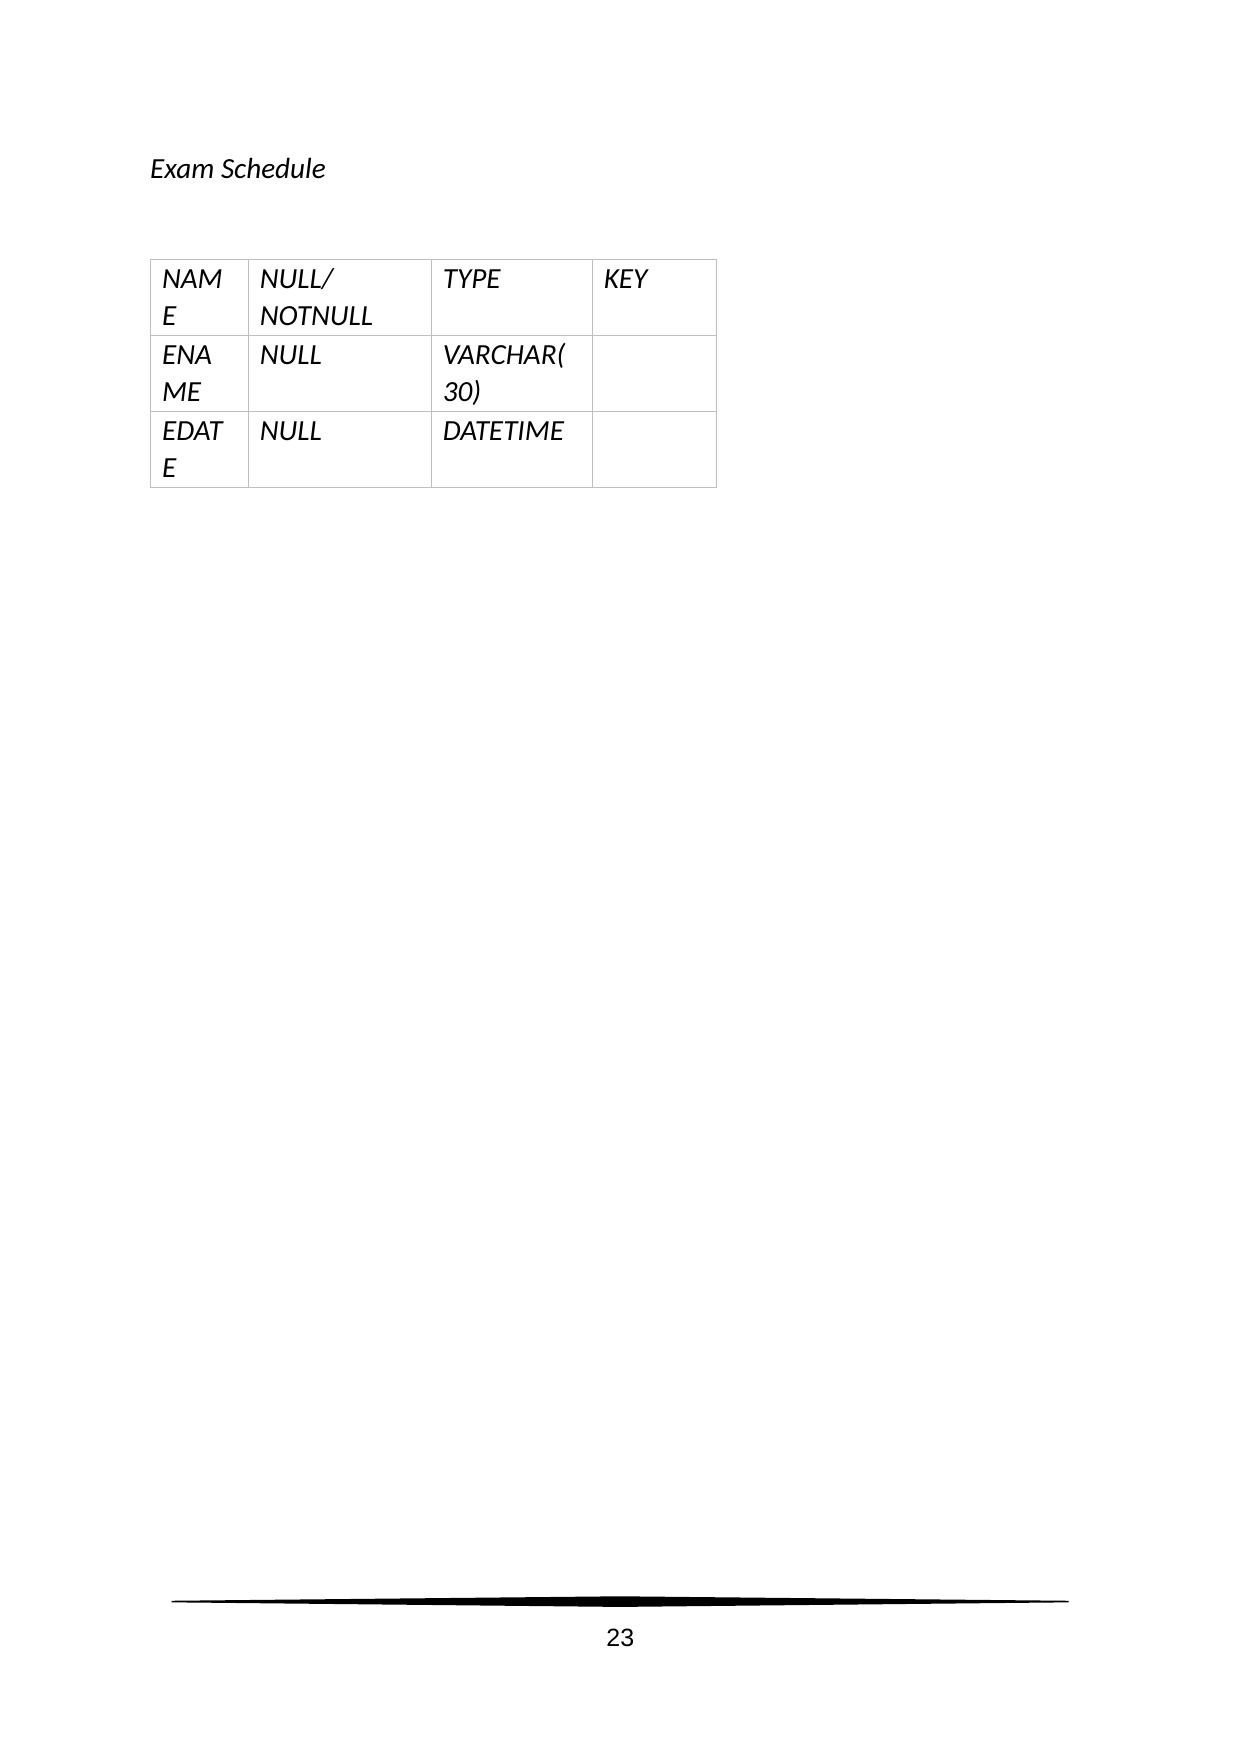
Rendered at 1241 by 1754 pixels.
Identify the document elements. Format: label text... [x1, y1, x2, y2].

table_cell NULL [249, 336, 431, 411]
table_header TYPE [432, 260, 592, 335]
table_cell NULL [249, 412, 431, 487]
table_cell ENAME [151, 336, 248, 411]
text Exam Schedule [150, 150, 1090, 186]
table_header NAME [151, 260, 248, 335]
table_cell DATETIME [432, 412, 592, 487]
table_header NULL/NOTNULL [249, 260, 431, 335]
table_cell VARCHAR(30) [432, 336, 592, 411]
table_cell EDATE [151, 412, 248, 487]
table_cell [593, 336, 716, 411]
table_cell [593, 412, 716, 487]
table_header KEY [593, 260, 716, 335]
